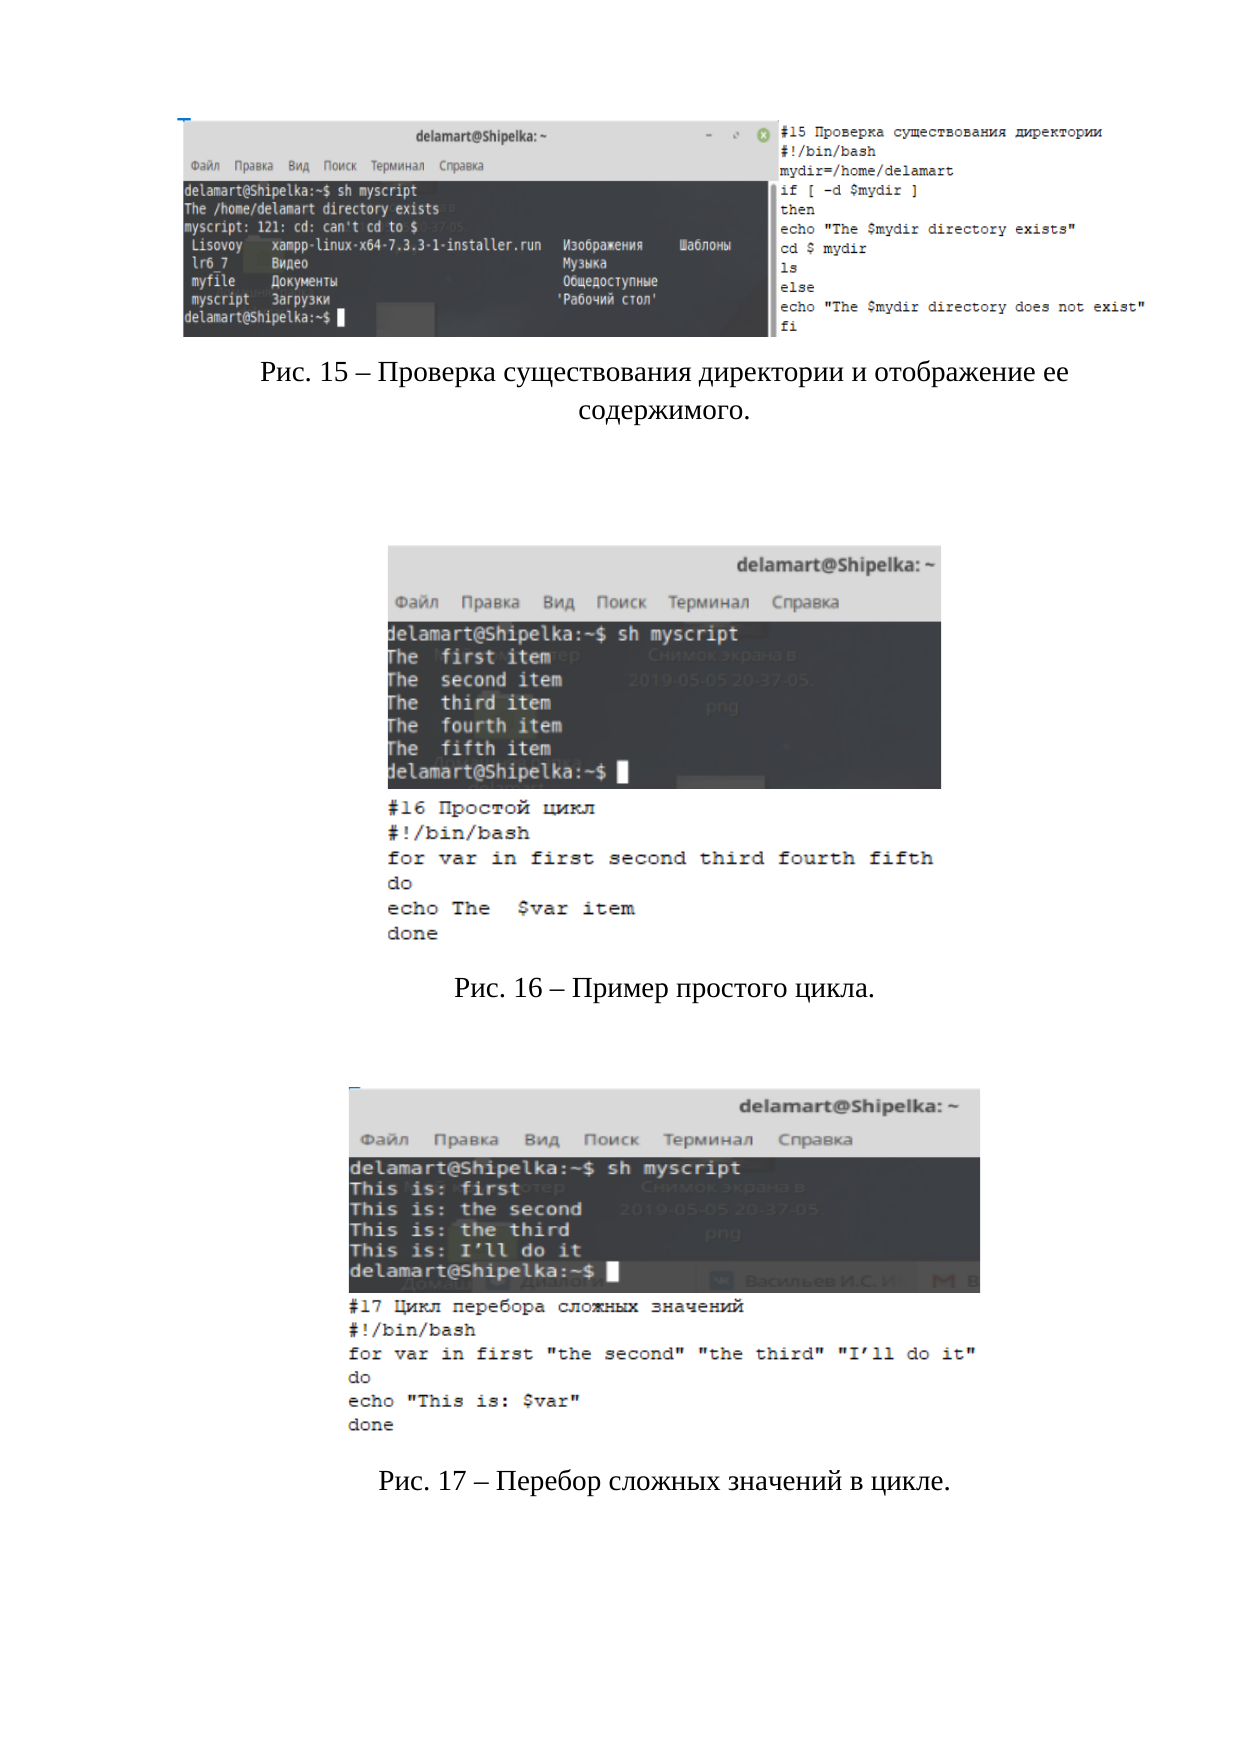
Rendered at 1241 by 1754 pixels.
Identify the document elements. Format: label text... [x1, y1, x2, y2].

picture [177, 118, 1151, 337]
text Рис. 16 – Пример простого цикла. [177, 971, 1152, 1004]
text Рис. 15 – Проверка существования директории и отображение ее содержимого. [177, 354, 1152, 426]
picture [387, 545, 942, 946]
picture [348, 1087, 981, 1438]
text Рис. 17 – Перебор сложных значений в цикле. [177, 1463, 1152, 1496]
